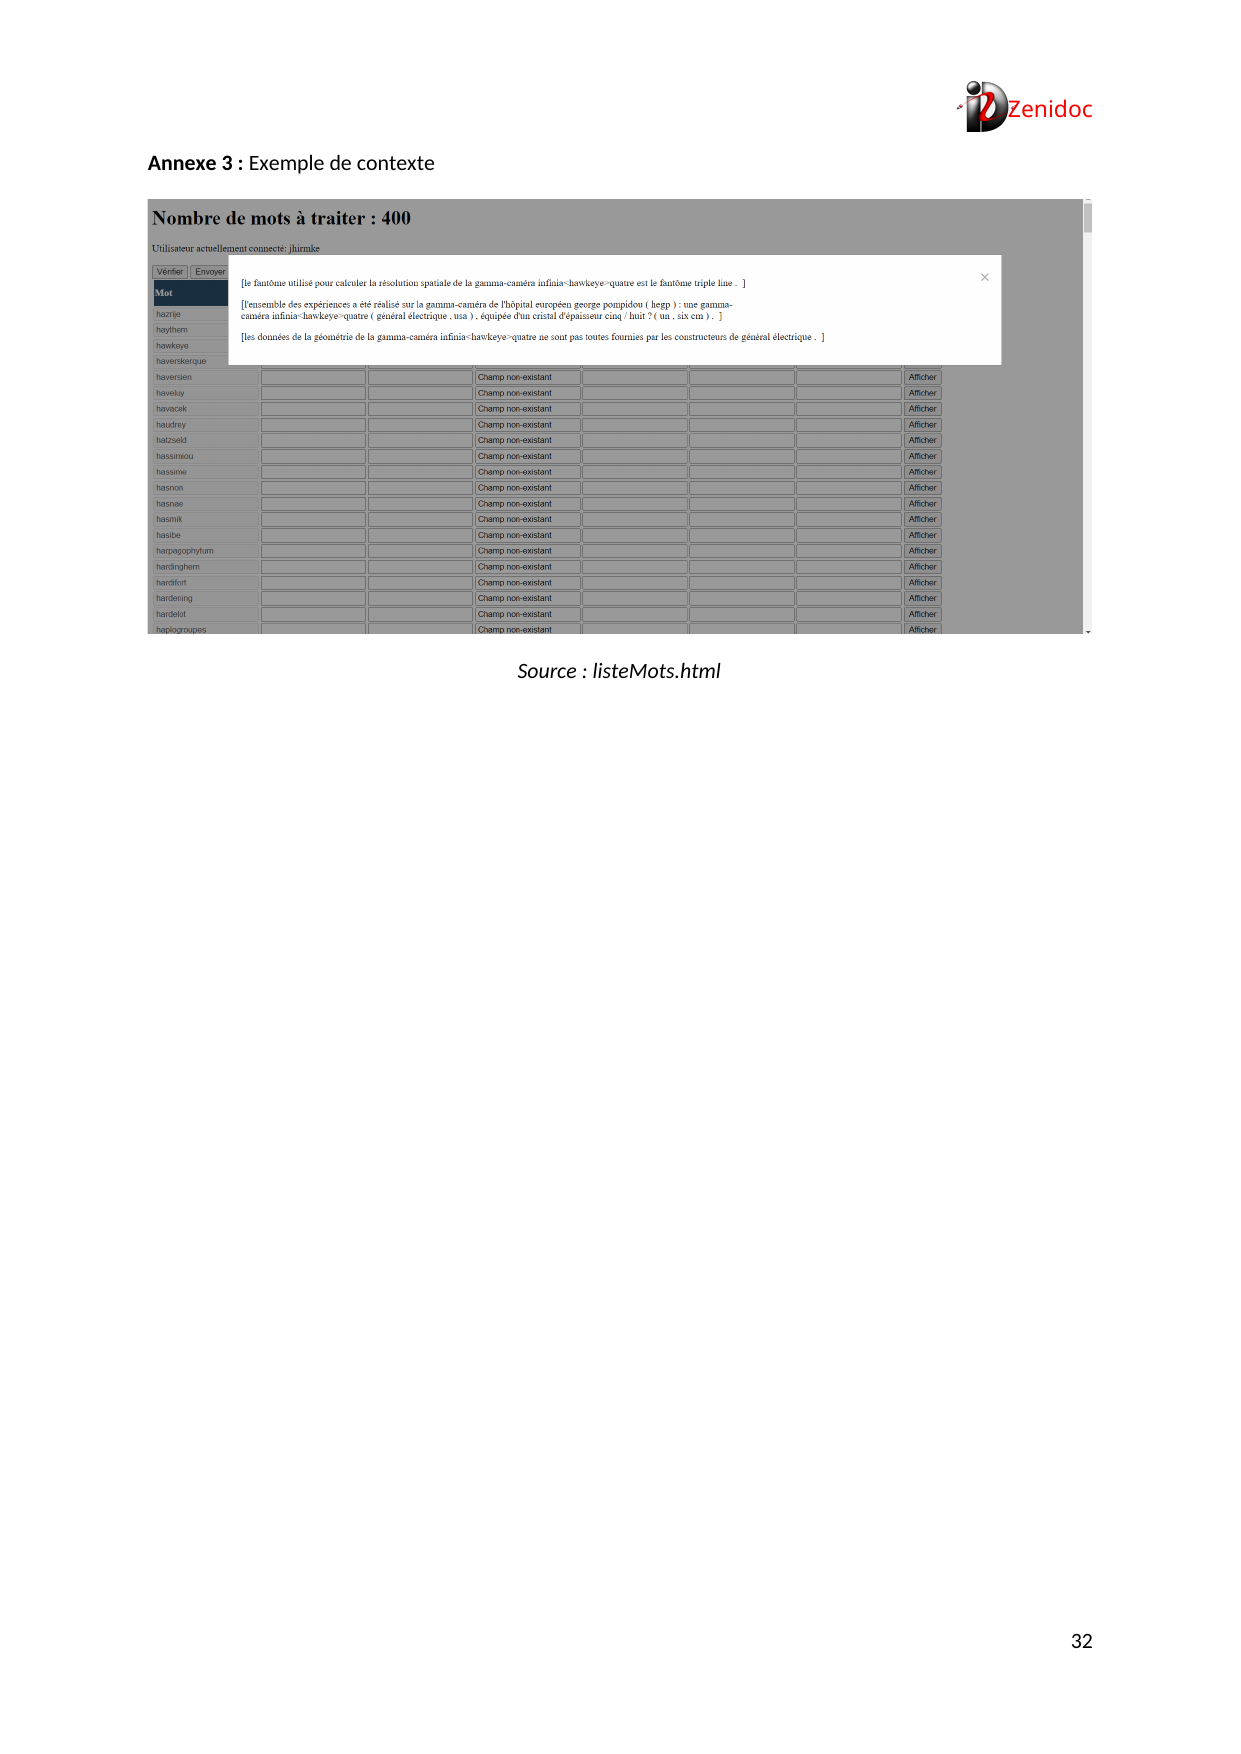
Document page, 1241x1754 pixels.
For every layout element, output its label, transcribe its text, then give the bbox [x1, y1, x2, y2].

text Annexe 3 : Exemple de contexte [148, 149, 1093, 176]
picture [147, 199, 1093, 634]
picture [1011, 104, 1018, 115]
text Source : listeMots.html [148, 657, 1093, 684]
picture [956, 81, 1018, 132]
